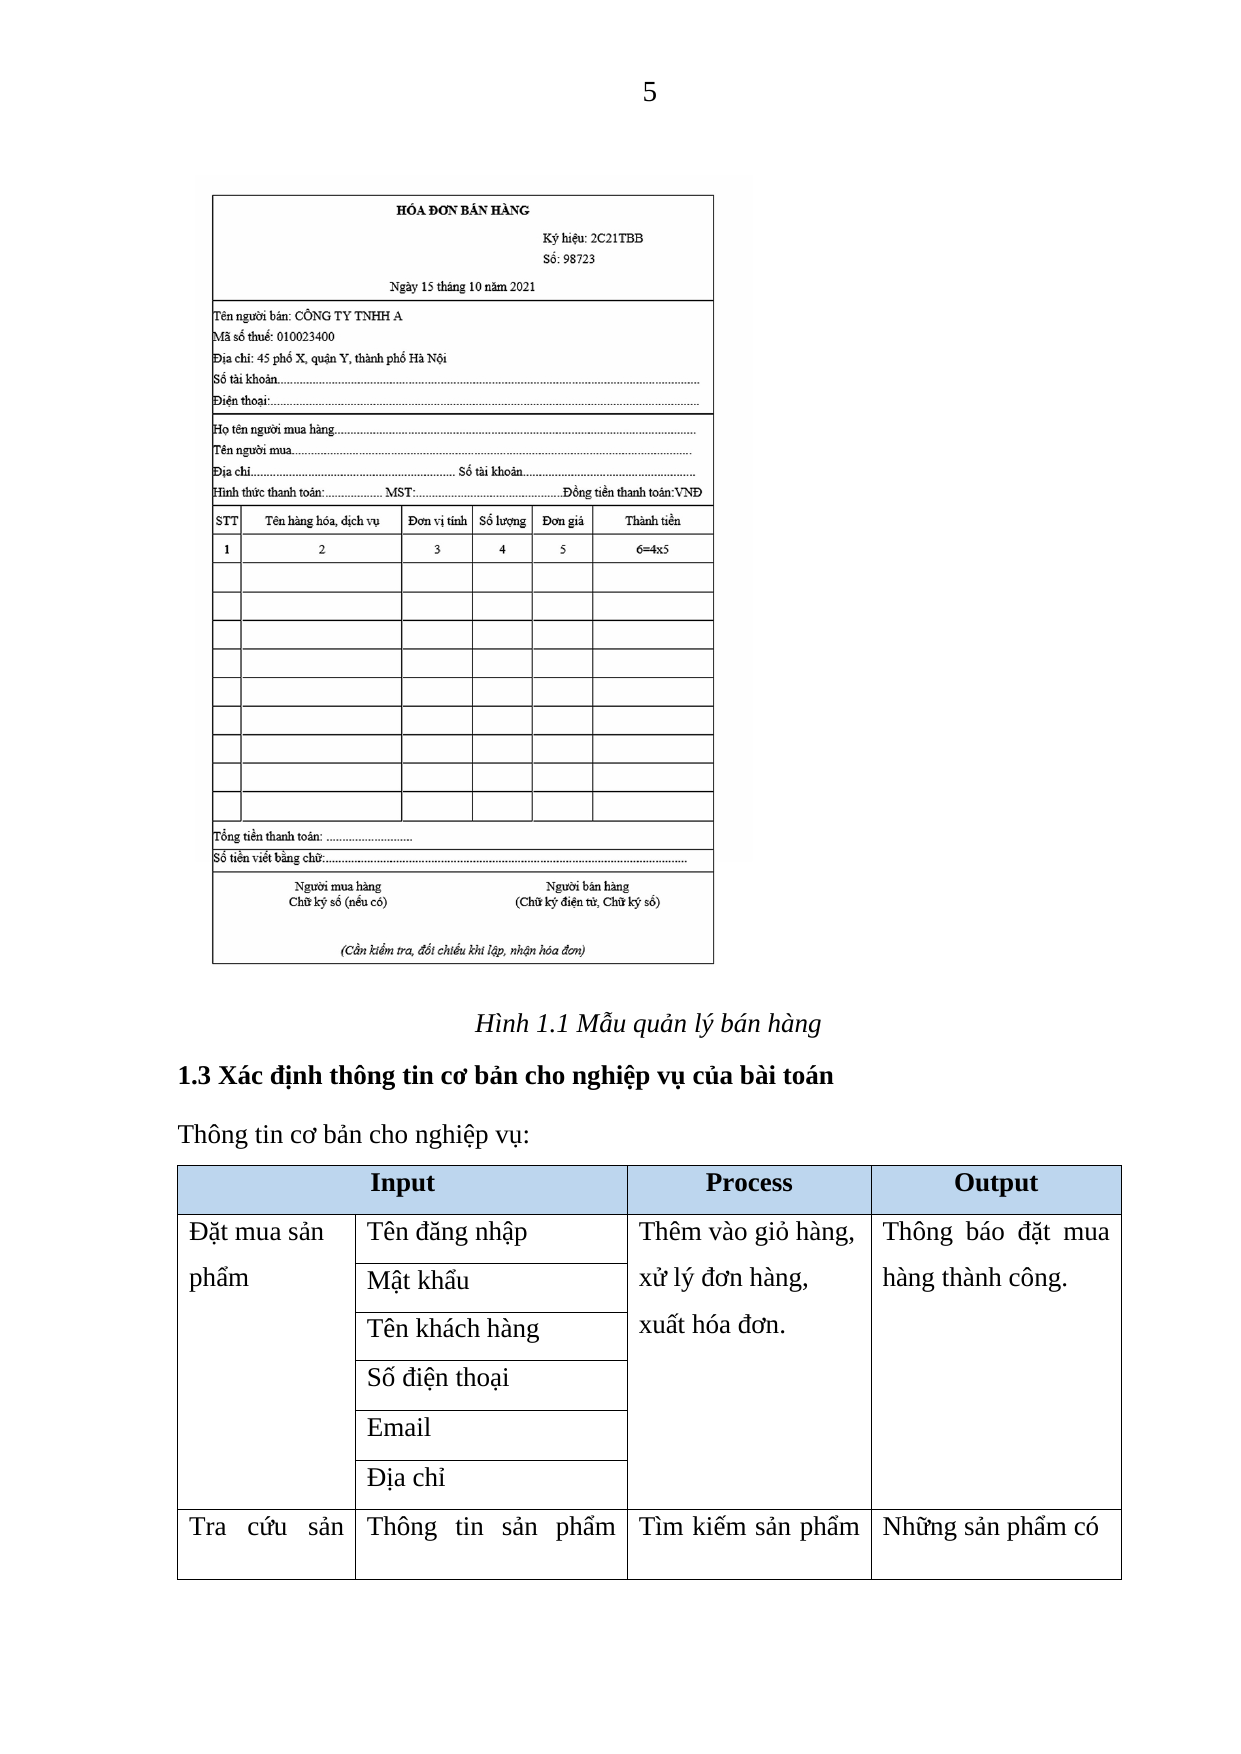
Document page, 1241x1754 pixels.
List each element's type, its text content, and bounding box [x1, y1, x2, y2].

table_cell Thông báo đặt mua hàng thành công. [872, 1215, 1121, 1509]
table_cell Tên đăng nhập [356, 1215, 627, 1263]
table_cell Thêm vào giỏ hàng, xử lý đơn hàng, xuất hóa đơn. [628, 1215, 871, 1509]
table_cell Mật khẩu [356, 1264, 627, 1312]
table_header Process [628, 1166, 871, 1214]
table_header Output [872, 1166, 1121, 1214]
table_cell Đặt mua sản phẩm [178, 1215, 355, 1509]
table_cell Tên khách hàng [356, 1313, 627, 1360]
table_cell Tra cứu sản phẩm [178, 1510, 355, 1578]
table_header Input [178, 1166, 627, 1214]
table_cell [628, 1510, 871, 1578]
table_cell Số điện thoại [356, 1361, 627, 1410]
picture [177, 174, 754, 991]
table_cell Email [356, 1411, 627, 1460]
subtitle Xác định thông tin cơ bản cho nghiệp vụ của bài toán [177, 1059, 1122, 1090]
text Thông tin cơ bản cho nghiệp vụ: [177, 1118, 1122, 1149]
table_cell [356, 1510, 627, 1578]
text Hình 1.1 Mẫu quản lý bán hàng [177, 1007, 1122, 1038]
table_cell Địa chỉ [356, 1461, 627, 1509]
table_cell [872, 1510, 1121, 1578]
